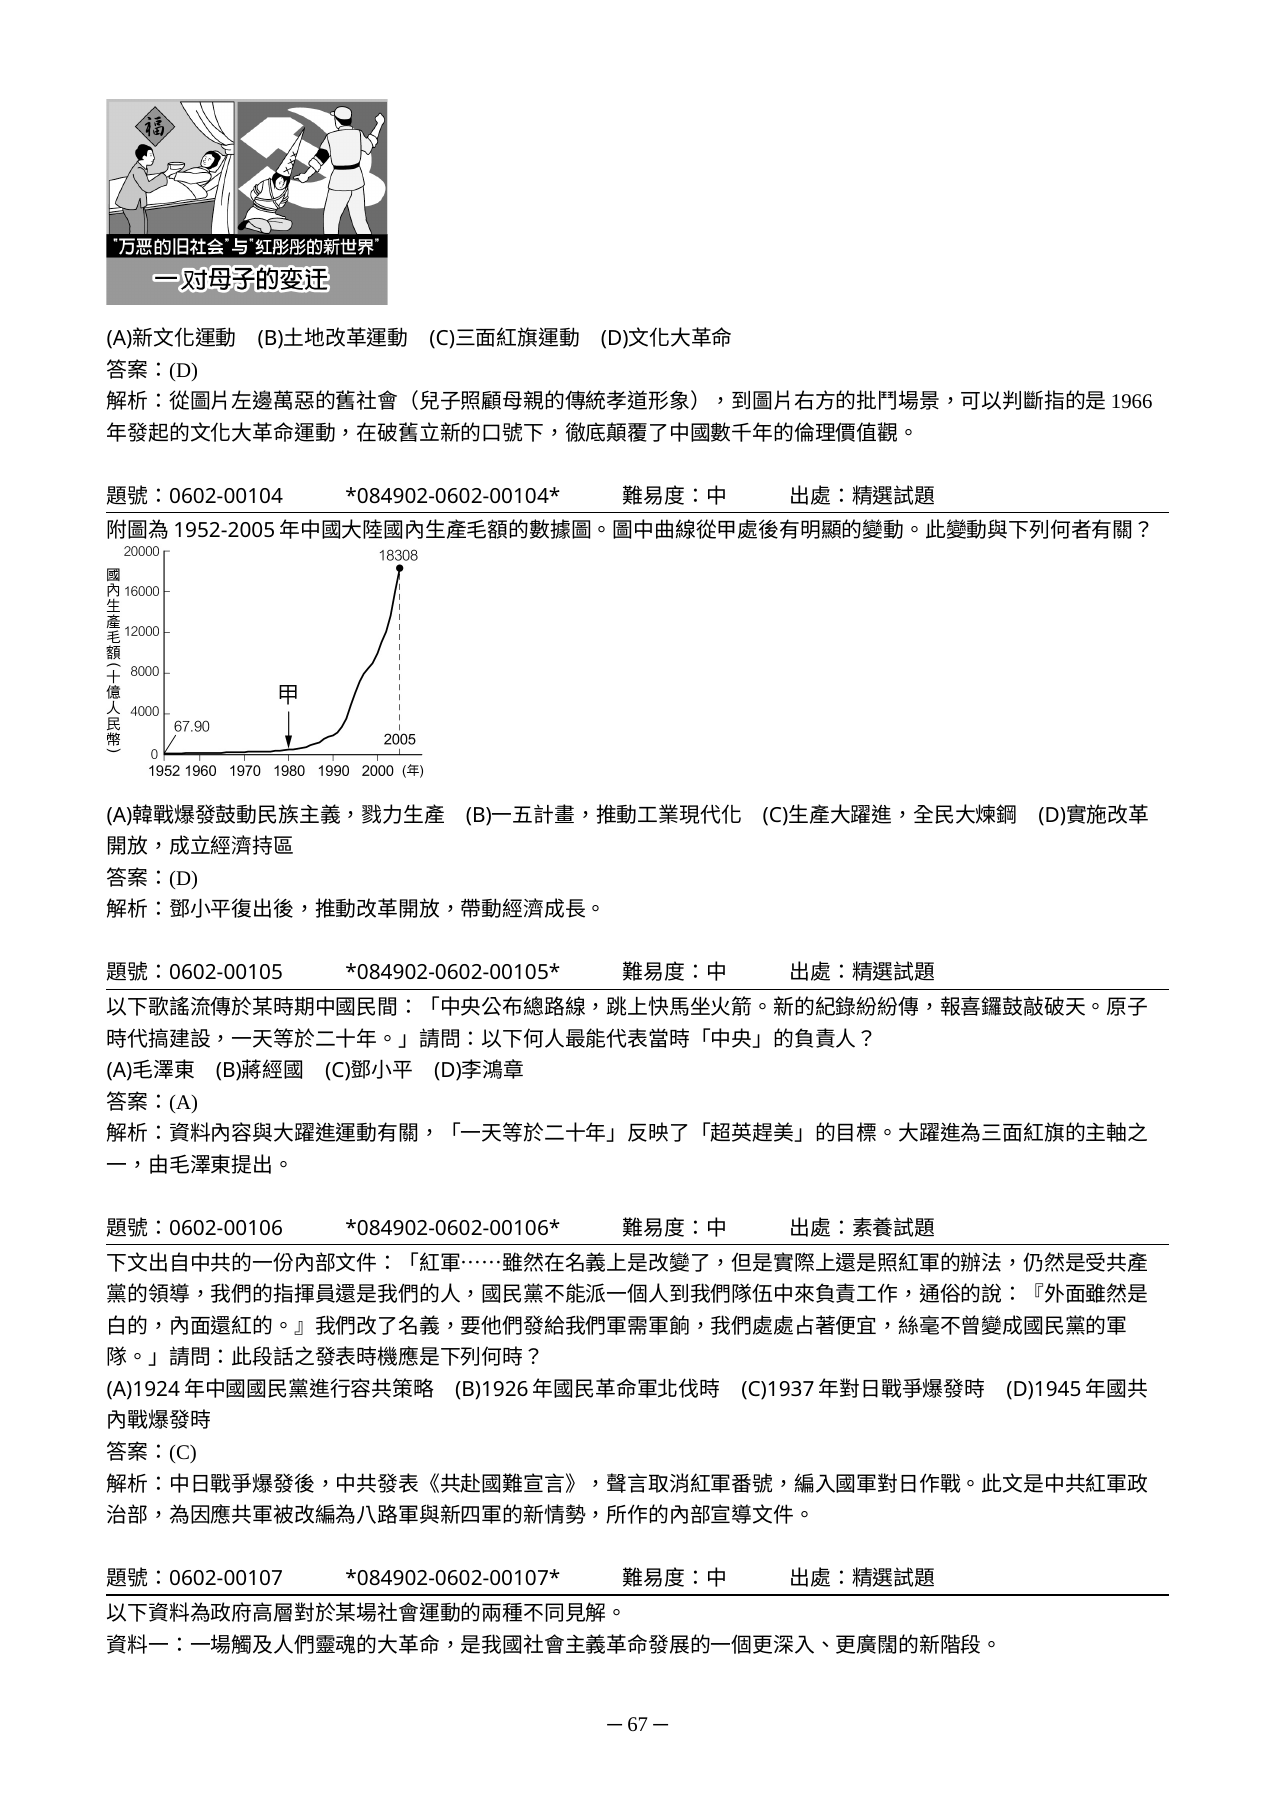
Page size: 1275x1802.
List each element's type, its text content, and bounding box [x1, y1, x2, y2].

text 答案：(D) [106, 352, 1169, 384]
text 答案：(A) [106, 1084, 1169, 1116]
text 下文出自中共的一份內部文件：「紅軍……雖然在名義上是改變了，但是實際上還是照紅軍的辦法，仍然是受共產黨的領導，我們的指揮員還是我們的人，國民黨不能派一個人到我們隊伍中來負責工作，通俗的說：『外面雖然是白的，內面還紅的。』我們改了名義，要他們發給我們軍需軍餉，我們處處占著便宜，絲毫不曾變成國民黨的軍隊。」請問：此段話之發表時機應是下列何時？ (A)1924年中國國民黨進行容共策略 (B)1926年國民革命軍北伐時 (C)1937年對日戰爭爆發時 (D)1945年國共內戰爆發時 [106, 1245, 1169, 1435]
text 題號：0602-00107 *084902-0602-00107* 難易度：中 出處：精選試題 [106, 1561, 1169, 1594]
text 以下歌謠流傳於某時期中國民間：「中央公布總路線，跳上快馬坐火箭。新的紀錄紛紛傳，報喜鑼鼓敲破天。原子時代搞建設，一天等於二十年。」請問：以下何人最能代表當時「中央」的負責人？ (A)毛澤東 (B)蔣經國 (C)鄧小平 (D)李鴻章 [106, 990, 1169, 1084]
text 解析：鄧小平復出後，推動改革開放，帶動經濟成長。 [106, 892, 1169, 923]
picture [106, 544, 424, 779]
text 題號：0602-00105 *084902-0602-00105* 難易度：中 出處：精選試題 [106, 955, 1169, 989]
text 解析：資料內容與大躍進運動有關，「一天等於二十年」反映了「超英趕美」的目標。大躍進為三面紅旗的主軸之一，由毛澤東提出。 [106, 1116, 1169, 1179]
text 解析：從圖片左邊萬惡的舊社會（兒子照顧母親的傳統孝道形象），到圖片右方的批鬥場景，可以判斷指的是1966年發起的文化大革命運動，在破舊立新的口號下，徹底顛覆了中國數千年的倫理價值觀。 [106, 384, 1169, 447]
text 解析：中日戰爭爆發後，中共發表《共赴國難宣言》，聲言取消紅軍番號，編入國軍對日作戰。此文是中共紅軍政治部，為因應共軍被改編為八路軍與新四軍的新情勢，所作的內部宣導文件。 [106, 1466, 1169, 1529]
text 附圖為1952-2005年中國大陸國內生產毛額的數據圖。圖中曲線從甲處後有明顯的變動。此變動與下列何者有關？ (A)韓戰爆發鼓動民族主義，戮力生產 (B)一五計畫，推動工業現代化 (C)生產大躍進，全民大煉鋼 (D)實施改革開放，成立經濟持區 [106, 513, 1169, 860]
text 題號：0602-00106 *084902-0602-00106* 難易度：中 出處：素養試題 [106, 1211, 1169, 1244]
text 題號：0602-00104 *084902-0602-00104* 難易度：中 出處：精選試題 [106, 478, 1169, 512]
text 答案：(C) [106, 1435, 1169, 1466]
picture [106, 99, 388, 305]
text 答案：(D) [106, 860, 1169, 892]
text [106, 100, 1169, 352]
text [106, 1596, 1169, 1659]
